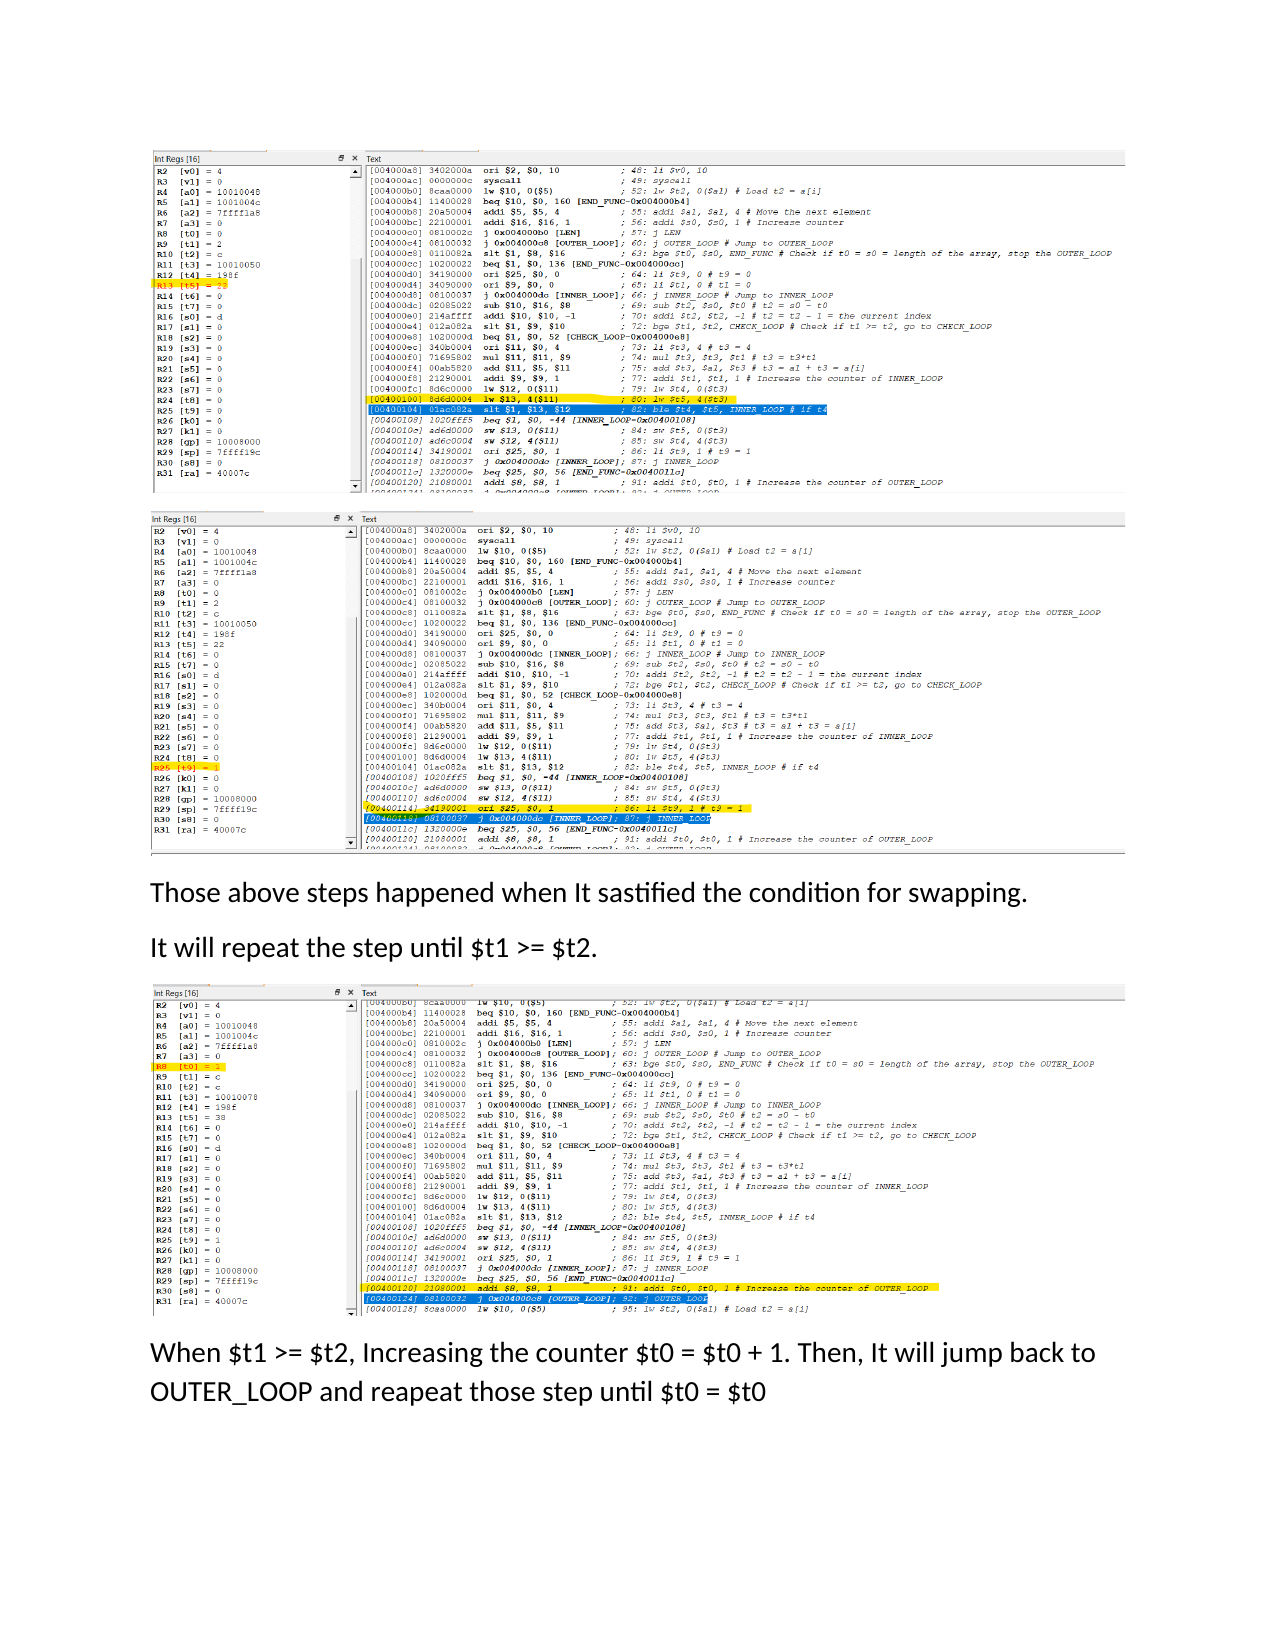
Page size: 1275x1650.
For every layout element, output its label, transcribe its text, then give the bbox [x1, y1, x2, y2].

picture [150, 511, 1125, 856]
picture [150, 984, 1125, 1316]
text It will repeat the step until $t1 >= $t2. [150, 929, 1125, 965]
picture [150, 150, 1125, 493]
text Those above steps happened when It sastified the condition for swapping. [150, 874, 1125, 910]
text When $t1 >= $t2, Increasing the counter $t0 = $t0 + 1. Then, It will jump back to OUTER_LOOP and reapeat those step until $t0 = $t0 [150, 1334, 1125, 1408]
